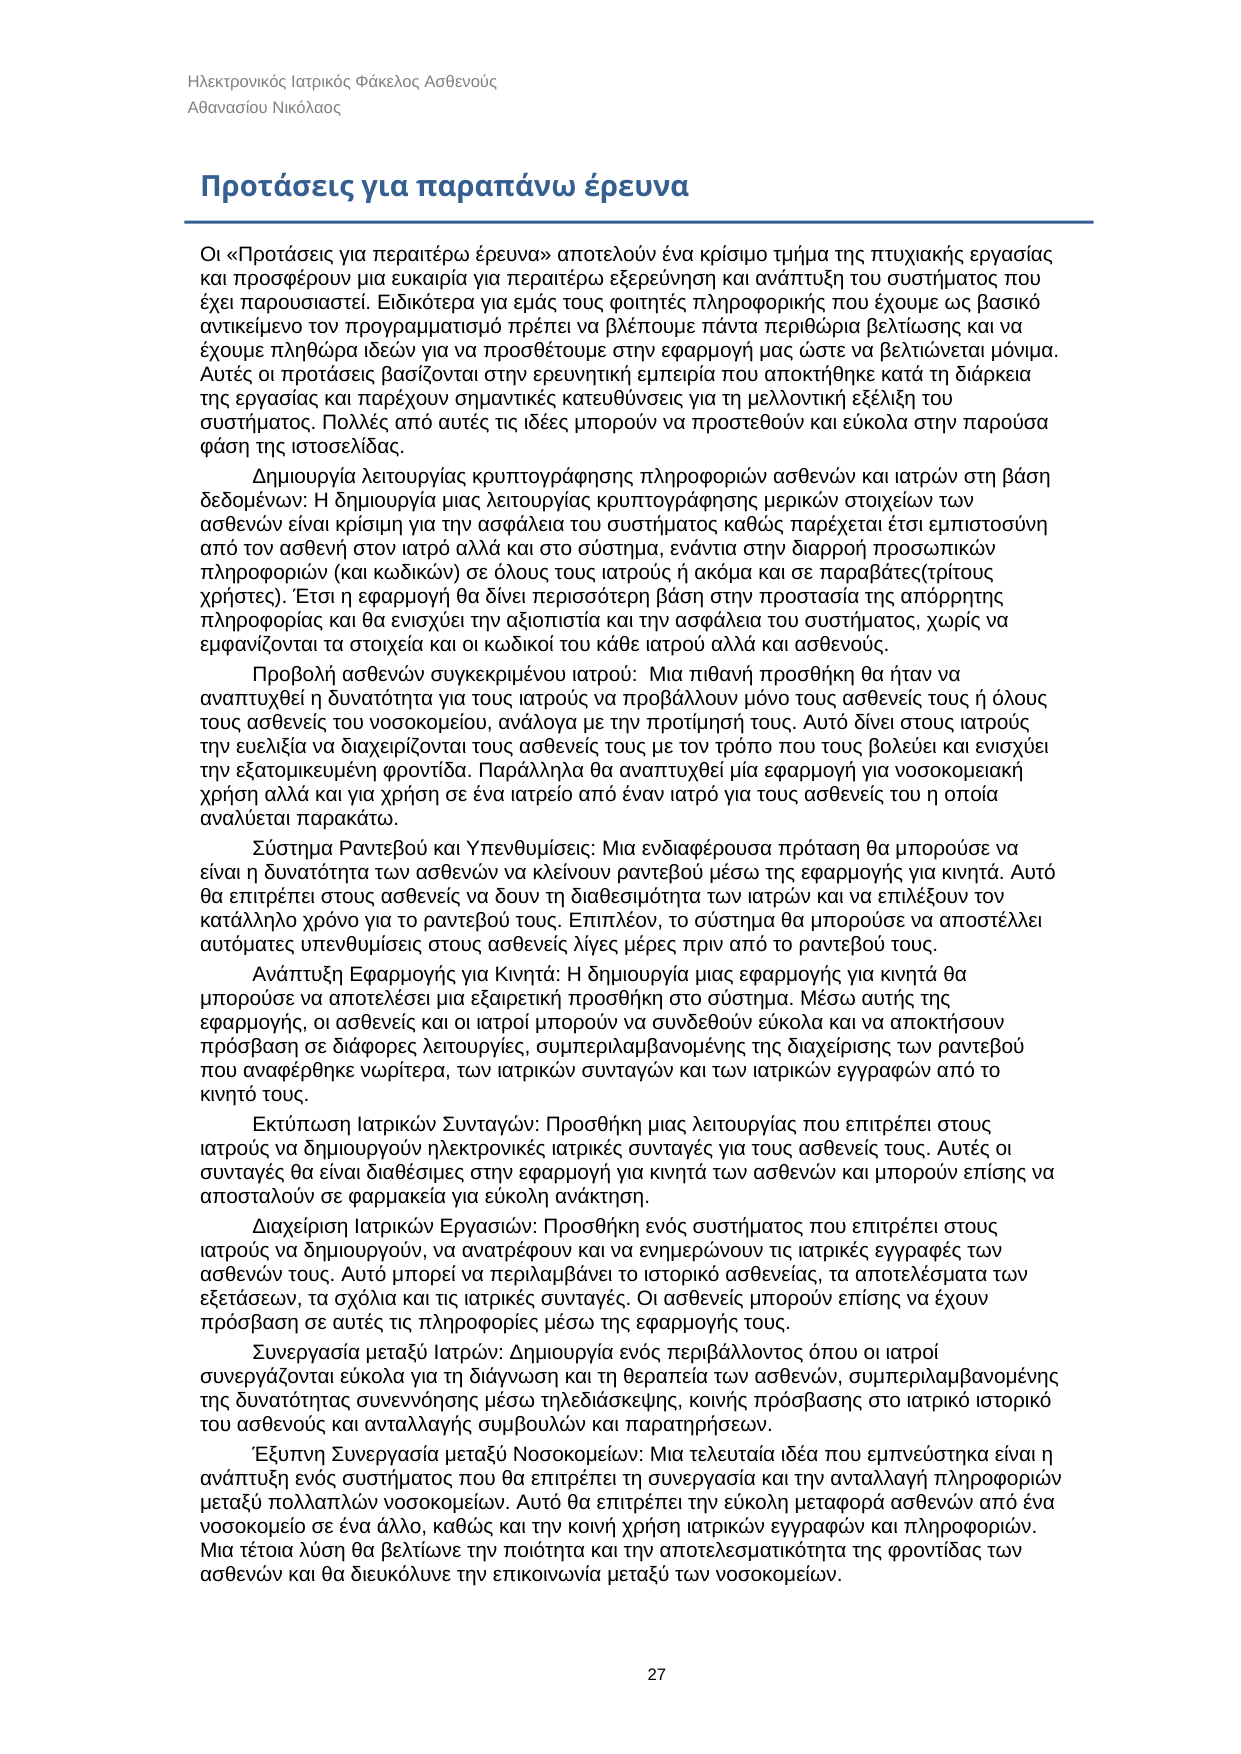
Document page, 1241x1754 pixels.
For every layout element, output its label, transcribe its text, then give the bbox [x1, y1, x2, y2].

text Δημιουργία λειτουργίας κρυπτογράφησης πληροφοριών ασθενών και ιατρών στη βάση δεδομένων: Η δημιουργία μιας λειτουργίας κρυπτογράφησης μερικών στοιχείων των ασθενών είναι κρίσιμη για την ασφάλεια του συστήματος καθώς παρέχεται έτσι εμπιστοσύνη από τον ασθενή στον ιατρό αλλά και στο σύστημα, ενάντια στην διαρροή προσωπικών πληροφοριών (και κωδικών) σε όλους τους ιατρούς ή ακόμα και σε παραβάτες(τρίτους χρήστες). Έτσι η εφαρμογή θα δίνει περισσότερη βάση στην προστασία της απόρρητης πληροφορίας και θα ενισχύει την αξιοπιστία και την ασφάλεια του συστήματος, χωρίς να εμφανίζονται τα στοιχεία και οι κωδικοί του κάθε ιατρού αλλά και ασθενούς. [200, 464, 1063, 656]
text Σύστημα Ραντεβού και Υπενθυμίσεις: Μια ενδιαφέρουσα πρόταση θα μπορούσε να είναι η δυνατότητα των ασθενών να κλείνουν ραντεβού μέσω της εφαρμογής για κινητά. Αυτό θα επιτρέπει στους ασθενείς να δουν τη διαθεσιμότητα των ιατρών και να επιλέξουν τον κατάλληλο χρόνο για το ραντεβού τους. Επιπλέον, το σύστημα θα μπορούσε να αποστέλλει αυτόματες υπενθυμίσεις στους ασθενείς λίγες μέρες πριν από το ραντεβού τους. [200, 836, 1063, 956]
text Συνεργασία μεταξύ Ιατρών: Δημιουργία ενός περιβάλλοντος όπου οι ιατροί συνεργάζονται εύκολα για τη διάγνωση και τη θεραπεία των ασθενών, συμπεριλαμβανομένης της δυνατότητας συνεννόησης μέσω τηλεδιάσκεψης, κοινής πρόσβασης στο ιατρικό ιστορικό του ασθενούς και ανταλλαγής συμβουλών και παρατηρήσεων. [200, 1340, 1063, 1436]
text Διαχείριση Ιατρικών Εργασιών: Προσθήκη ενός συστήματος που επιτρέπει στους ιατρούς να δημιουργούν, να ανατρέφουν και να ενημερώνουν τις ιατρικές εγγραφές των ασθενών τους. Αυτό μπορεί να περιλαμβάνει το ιστορικό ασθενείας, τα αποτελέσματα των εξετάσεων, τα σχόλια και τις ιατρικές συνταγές. Οι ασθενείς μπορούν επίσης να έχουν πρόσβαση σε αυτές τις πληροφορίες μέσω της εφαρμογής τους. [200, 1214, 1063, 1334]
text Οι «Προτάσεις για περαιτέρω έρευνα» αποτελούν ένα κρίσιμο τμήμα της πτυχιακής εργασίας και προσφέρουν μια ευκαιρία για περαιτέρω εξερεύνηση και ανάπτυξη του συστήματος που έχει παρουσιαστεί. Ειδικότερα για εμάς τους φοιτητές πληροφορικής που έχουμε ως βασικό αντικείμενο τον προγραμματισμό πρέπει να βλέπουμε πάντα περιθώρια βελτίωσης και να έχουμε πληθώρα ιδεών για να προσθέτουμε στην εφαρμογή μας ώστε να βελτιώνεται μόνιμα. Αυτές οι προτάσεις βασίζονται στην ερευνητική εμπειρία που αποκτήθηκε κατά τη διάρκεια της εργασίας και παρέχουν σημαντικές κατευθύνσεις για τη μελλοντική εξέλιξη του συστήματος. Πολλές από αυτές τις ιδέες μπορούν να προστεθούν και εύκολα στην παρούσα φάση της ιστοσελίδας. [200, 242, 1063, 458]
text Ανάπτυξη Εφαρμογής για Κινητά: Η δημιουργία μιας εφαρμογής για κινητά θα μπορούσε να αποτελέσει μια εξαιρετική προσθήκη στο σύστημα. Μέσω αυτής της εφαρμογής, οι ασθενείς και οι ιατροί μπορούν να συνδεθούν εύκολα και να αποκτήσουν πρόσβαση σε διάφορες λειτουργίες, συμπεριλαμβανομένης της διαχείρισης των ραντεβού που αναφέρθηκε νωρίτερα, των ιατρικών συνταγών και των ιατρικών εγγραφών από το κινητό τους. [200, 962, 1063, 1106]
text Προτάσεις για παραπάνω έρευνα [200, 165, 1063, 204]
text Έξυπνη Συνεργασία μεταξύ Νοσοκομείων: Μια τελευταία ιδέα που εμπνεύστηκα είναι η ανάπτυξη ενός συστήματος που θα επιτρέπει τη συνεργασία και την ανταλλαγή πληροφοριών μεταξύ πολλαπλών νοσοκομείων. Αυτό θα επιτρέπει την εύκολη μεταφορά ασθενών από ένα νοσοκομείο σε ένα άλλο, καθώς και την κοινή χρήση ιατρικών εγγραφών και πληροφοριών. Μια τέτοια λύση θα βελτίωνε την ποιότητα και την αποτελεσματικότητα της φροντίδας των ασθενών και θα διευκόλυνε την επικοινωνία μεταξύ των νοσοκομείων. [200, 1442, 1063, 1586]
text Εκτύπωση Ιατρικών Συνταγών: Προσθήκη μιας λειτουργίας που επιτρέπει στους ιατρούς να δημιουργούν ηλεκτρονικές ιατρικές συνταγές για τους ασθενείς τους. Αυτές οι συνταγές θα είναι διαθέσιμες στην εφαρμογή για κινητά των ασθενών και μπορούν επίσης να αποσταλούν σε φαρμακεία για εύκολη ανάκτηση. [200, 1112, 1063, 1208]
text Προβολή ασθενών συγκεκριμένου ιατρού: Μια πιθανή προσθήκη θα ήταν να αναπτυχθεί η δυνατότητα για τους ιατρούς να προβάλλουν μόνο τους ασθενείς τους ή όλους τους ασθενείς του νοσοκομείου, ανάλογα με την προτίμησή τους. Αυτό δίνει στους ιατρούς την ευελιξία να διαχειρίζονται τους ασθενείς τους με τον τρόπο που τους βολεύει και ενισχύει την εξατομικευμένη φροντίδα. Παράλληλα θα αναπτυχθεί μία εφαρμογή για νοσοκομειακή χρήση αλλά και για χρήση σε ένα ιατρείο από έναν ιατρό για τους ασθενείς του η οποία αναλύεται παρακάτω. [200, 662, 1063, 829]
